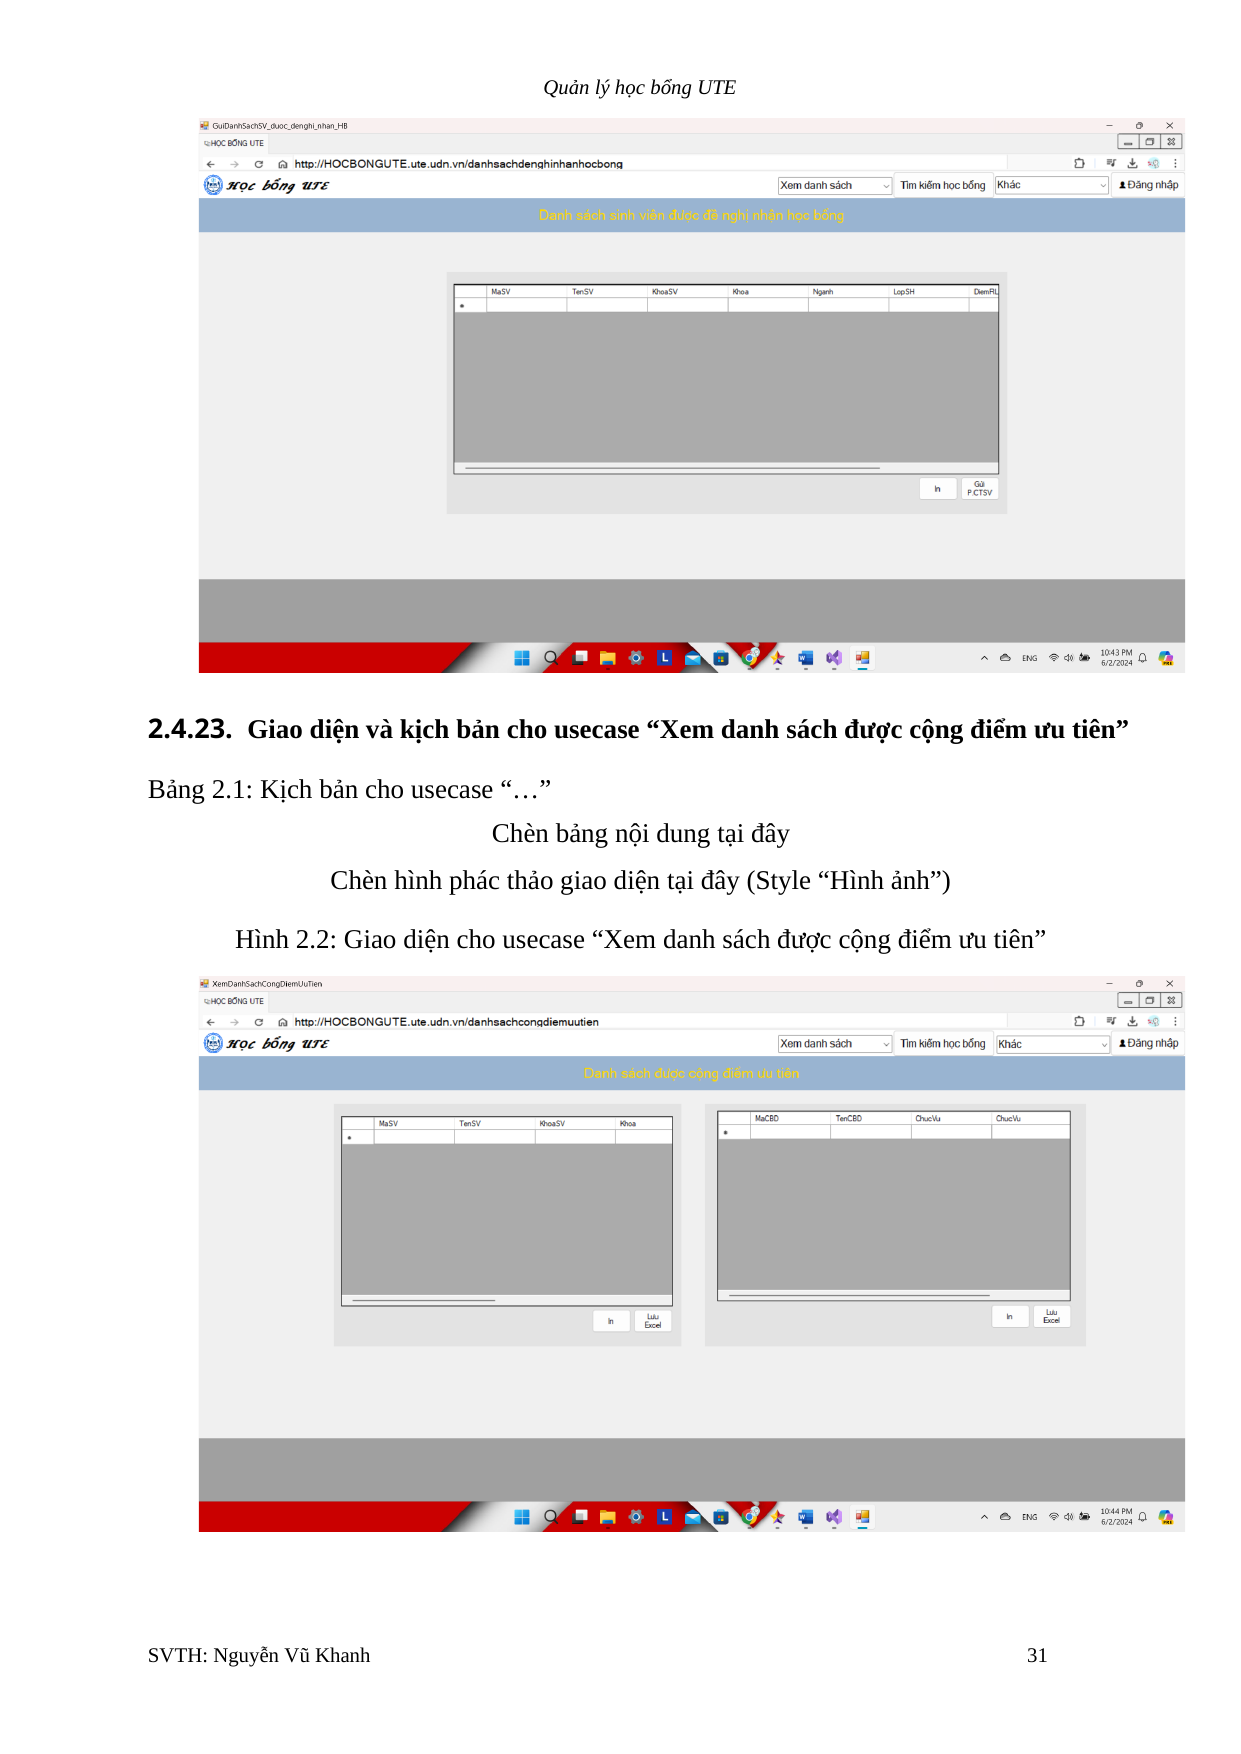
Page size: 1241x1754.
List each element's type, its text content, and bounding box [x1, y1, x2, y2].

subtitle Giao diện và kịch bản cho usecase “Xem danh sách được cộng điểm ưu tiên” [148, 709, 1134, 746]
picture [198, 118, 1186, 673]
text Chèn hình phác thảo giao diện tại đây (Style “Hình ảnh”) [148, 864, 1134, 895]
text Chèn bảng nội dung tại đây [148, 818, 1134, 849]
subtitle Giao diện cho usecase “Xem danh sách được cộng điểm ưu tiên” [148, 923, 1134, 954]
subtitle Kịch bản cho usecase “…” [148, 773, 1134, 804]
picture [198, 976, 1186, 1532]
